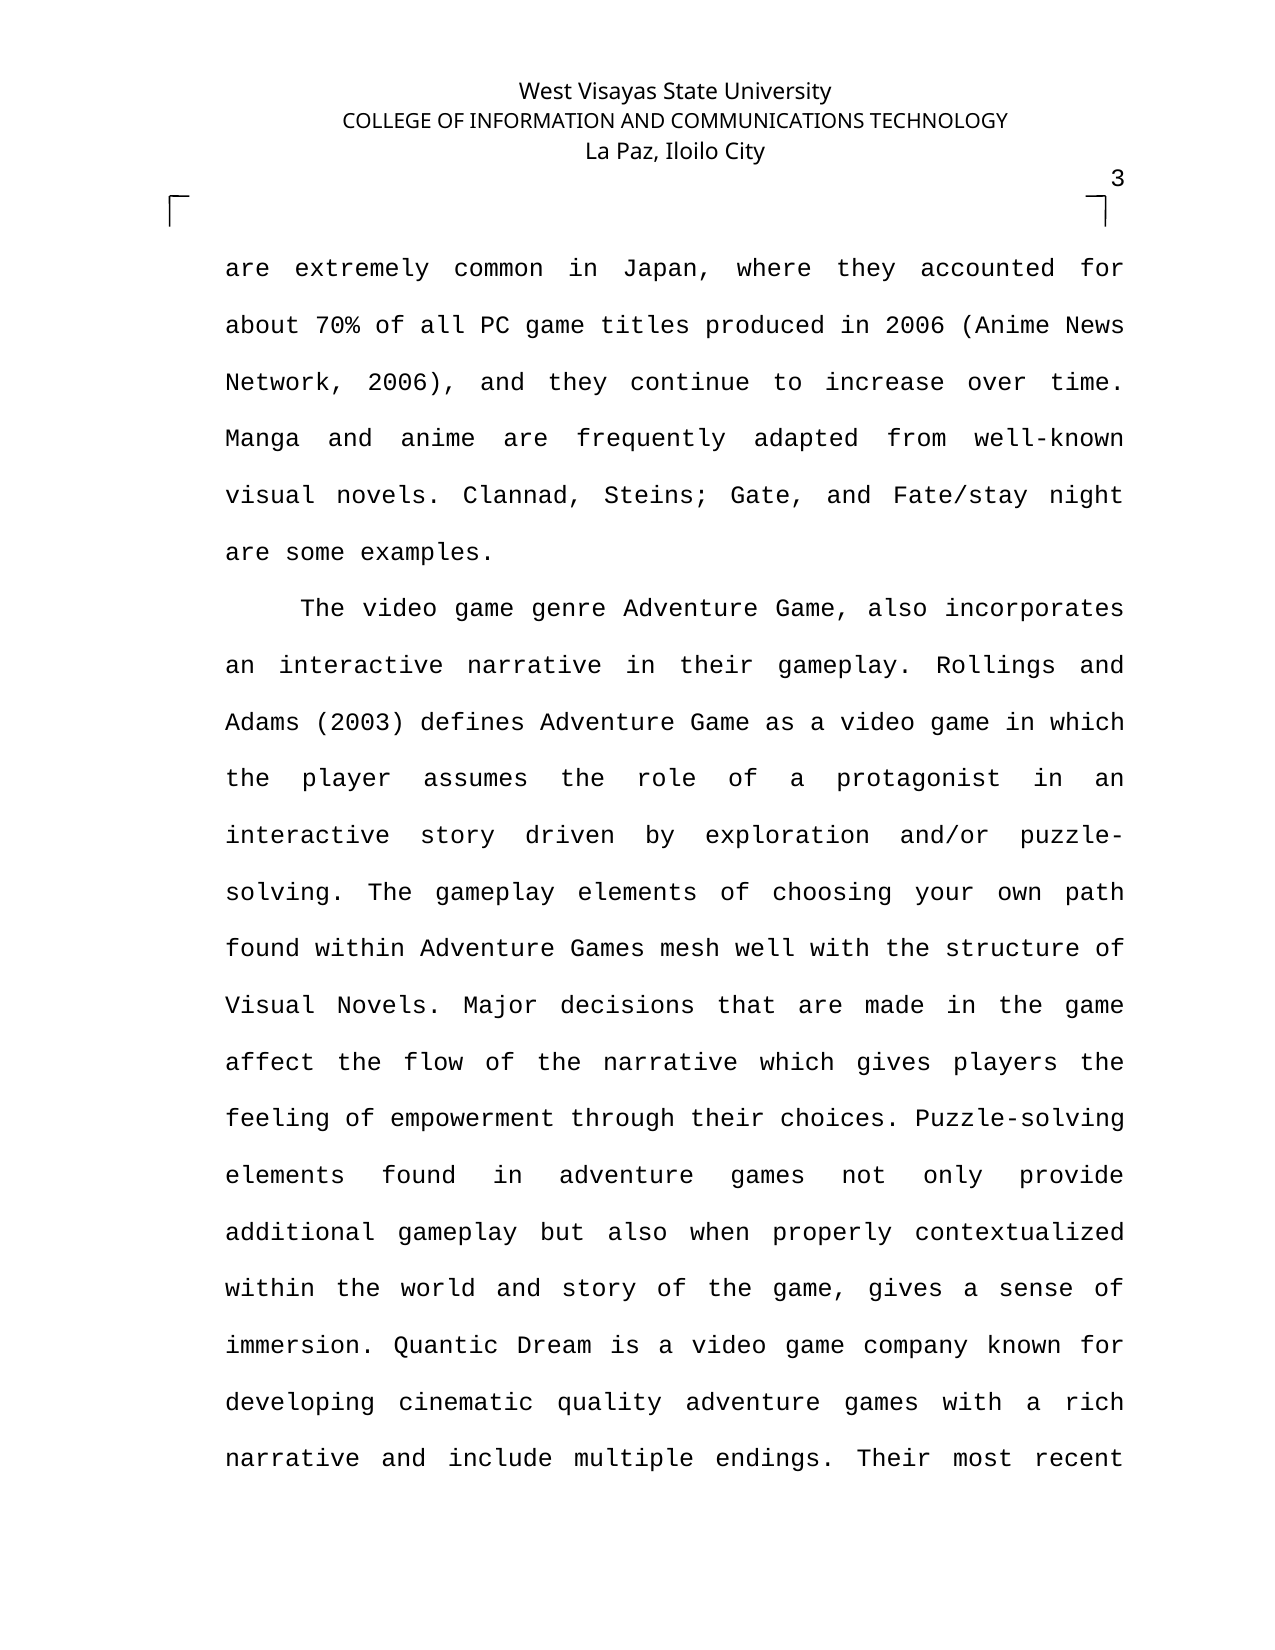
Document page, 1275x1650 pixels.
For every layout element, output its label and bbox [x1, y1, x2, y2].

text [225, 596, 1125, 1474]
text [225, 225, 1125, 567]
